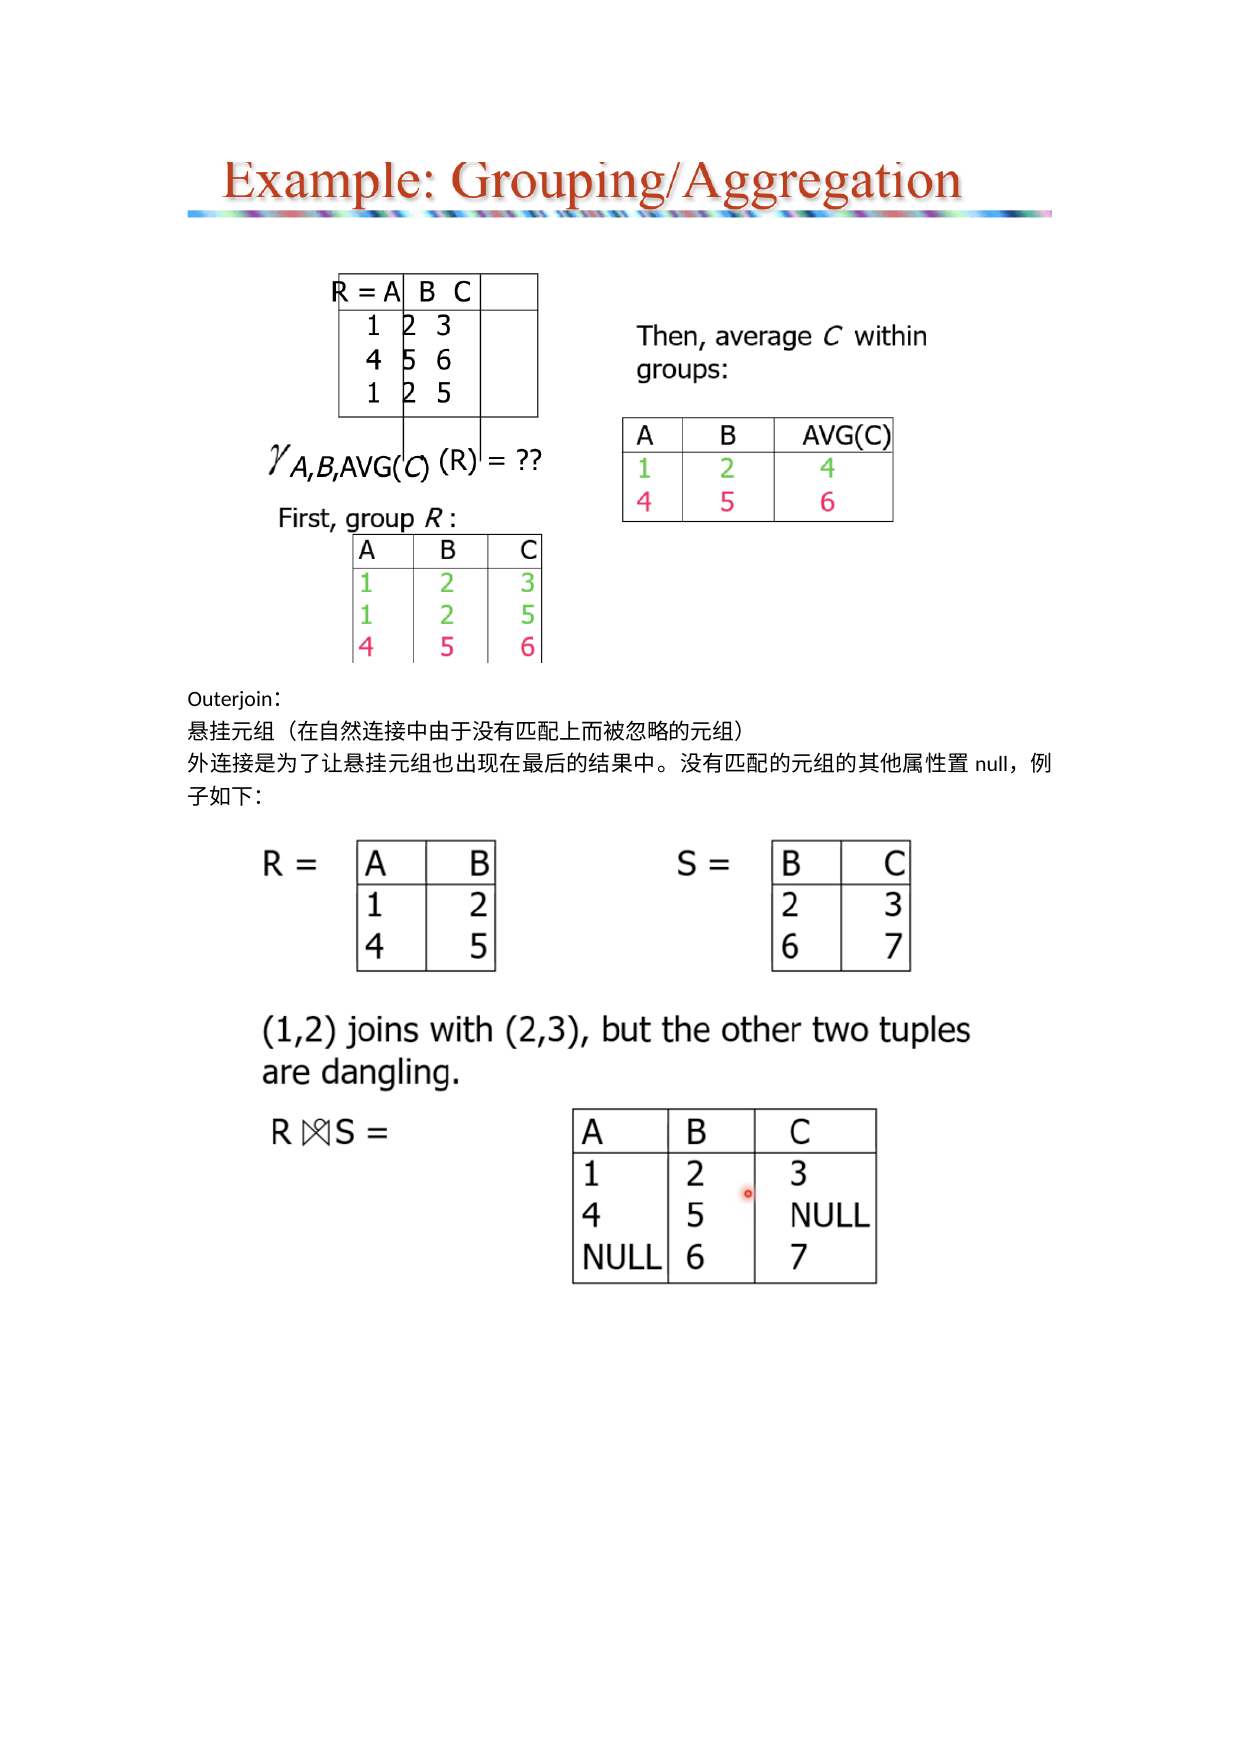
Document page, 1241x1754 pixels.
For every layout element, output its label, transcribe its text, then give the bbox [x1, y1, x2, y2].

list Outerjoin： [187, 682, 1053, 714]
picture [187, 812, 1053, 1302]
picture [187, 162, 1052, 663]
list 悬挂元组（在自然连接中由于没有匹配上而被忽略的元组） [187, 714, 1053, 747]
list 外连接是为了让悬挂元组也出现在最后的结果中。没有匹配的元组的其他属性置null，例子如下： [187, 747, 1053, 812]
